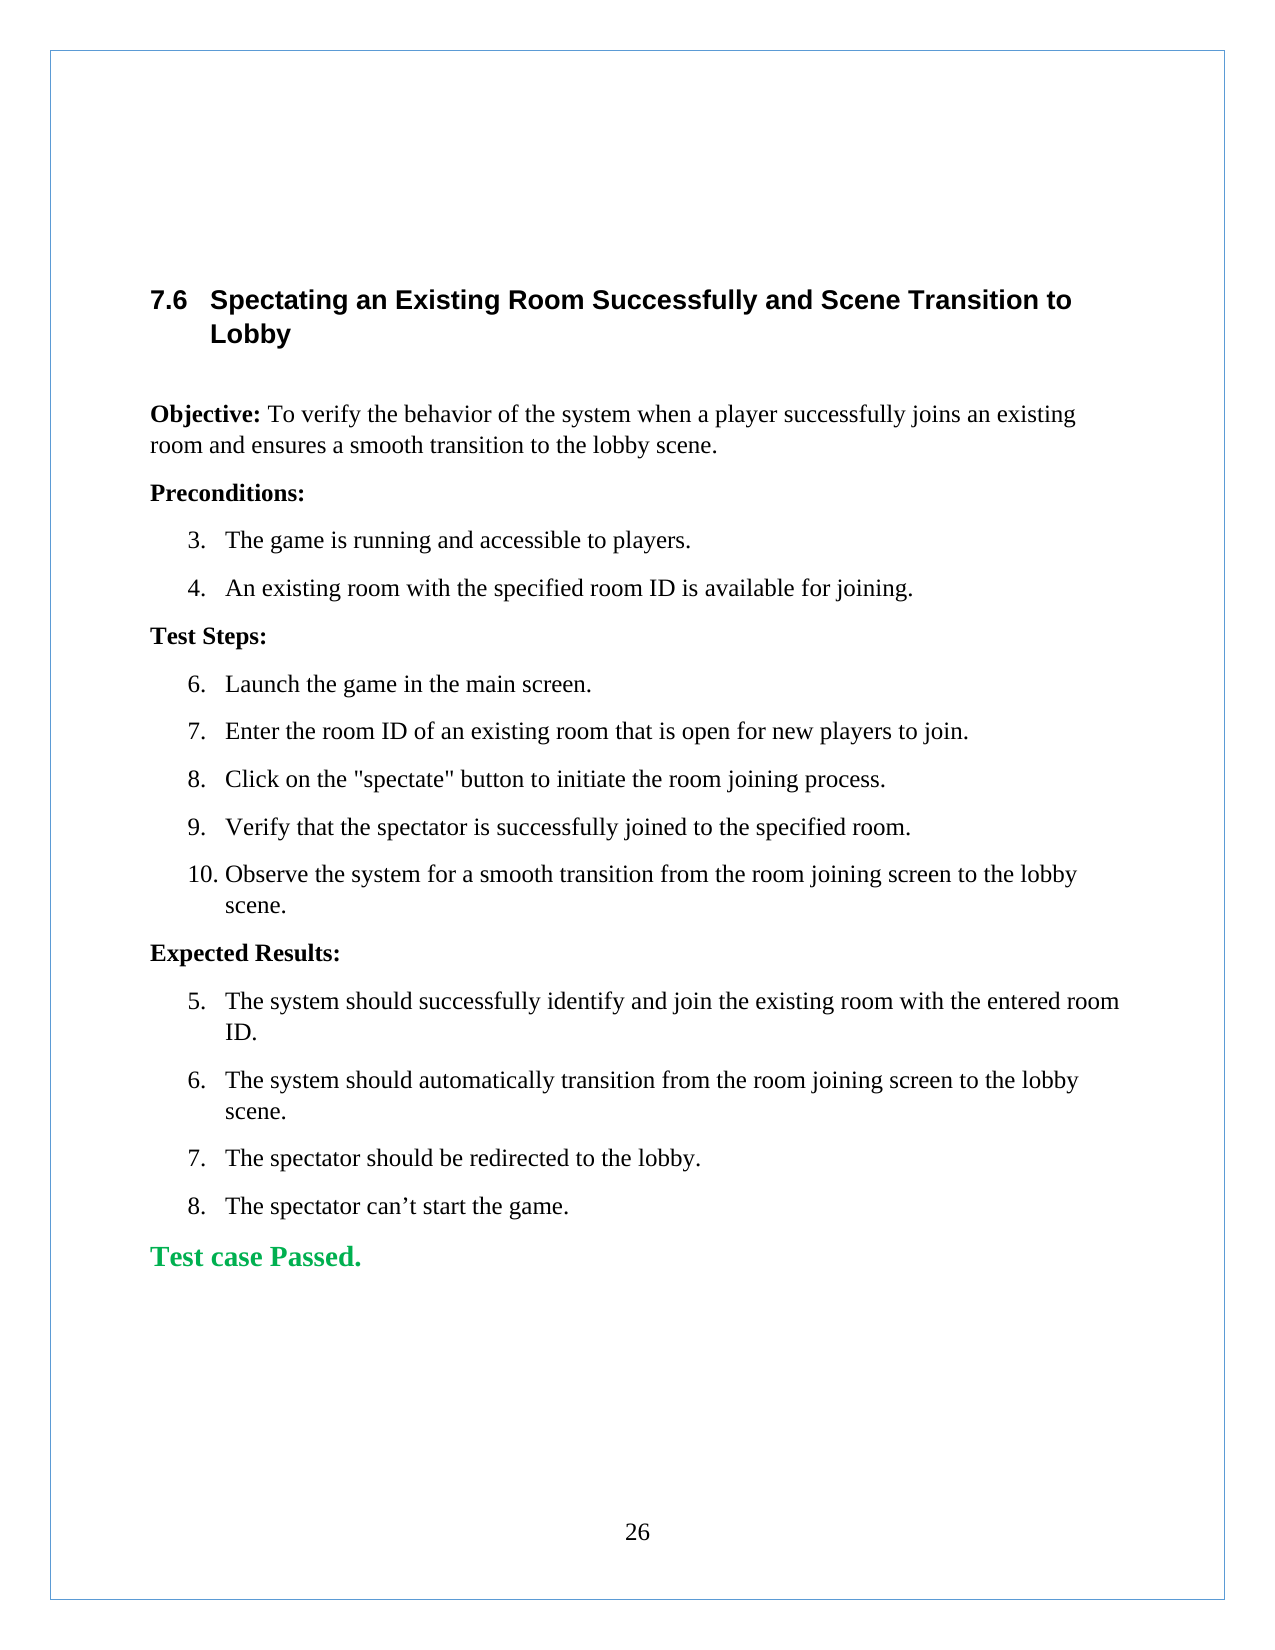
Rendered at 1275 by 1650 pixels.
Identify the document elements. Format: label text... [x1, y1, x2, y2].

list Enter the room ID of an existing room that is open for new players to join. [187, 716, 1125, 745]
text Objective: To verify the behavior of the system when a player successfully joins an existing room and ensures a smooth transition to the lobby scene. [150, 399, 1125, 459]
subtitle Spectating an Existing Room Successfully and Scene Transition to Lobby [150, 284, 1125, 349]
text Preconditions: [150, 478, 1125, 507]
list The spectator should be redirected to the lobby. [187, 1143, 1125, 1172]
list The system should automatically transition from the room joining screen to the lobby scene. [187, 1065, 1125, 1124]
text Test Steps: [150, 621, 1125, 650]
text Expected Results: [150, 938, 1125, 967]
list An existing room with the specified room ID is available for joining. [187, 573, 1125, 602]
list Verify that the spectator is successfully joined to the specified room. [187, 812, 1125, 841]
list The game is running and accessible to players. [187, 526, 1125, 554]
list Observe the system for a smooth transition from the room joining screen to the lobby scene. [187, 859, 1125, 919]
list Launch the game in the main screen. [187, 669, 1125, 697]
list The system should successfully identify and join the existing room with the entered room ID. [187, 986, 1125, 1046]
list The spectator can’t start the game. [187, 1191, 1125, 1220]
list Click on the "spectate" button to initiate the room joining process. [187, 764, 1125, 793]
text Test case Passed. [150, 1239, 1125, 1272]
